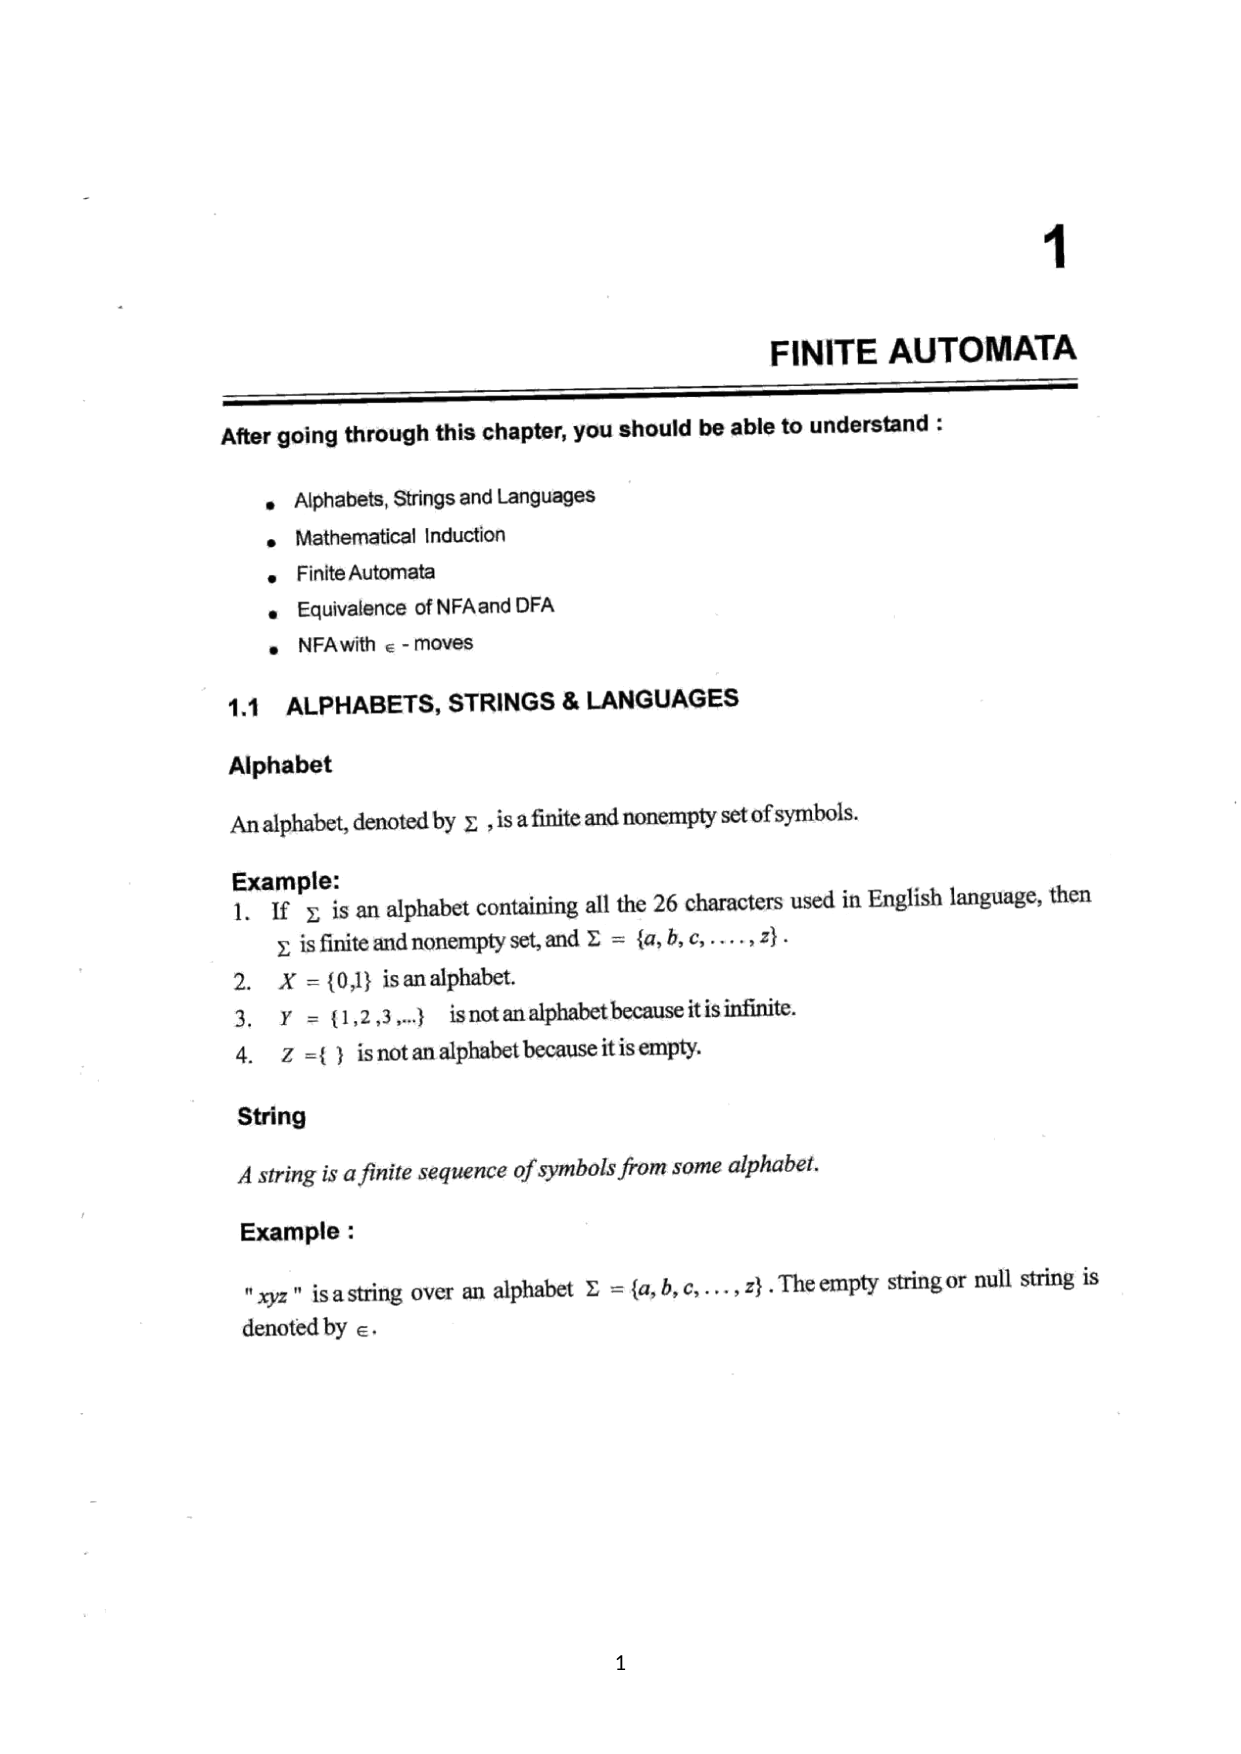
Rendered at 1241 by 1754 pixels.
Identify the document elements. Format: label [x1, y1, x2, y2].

picture [50, 50, 1240, 1654]
